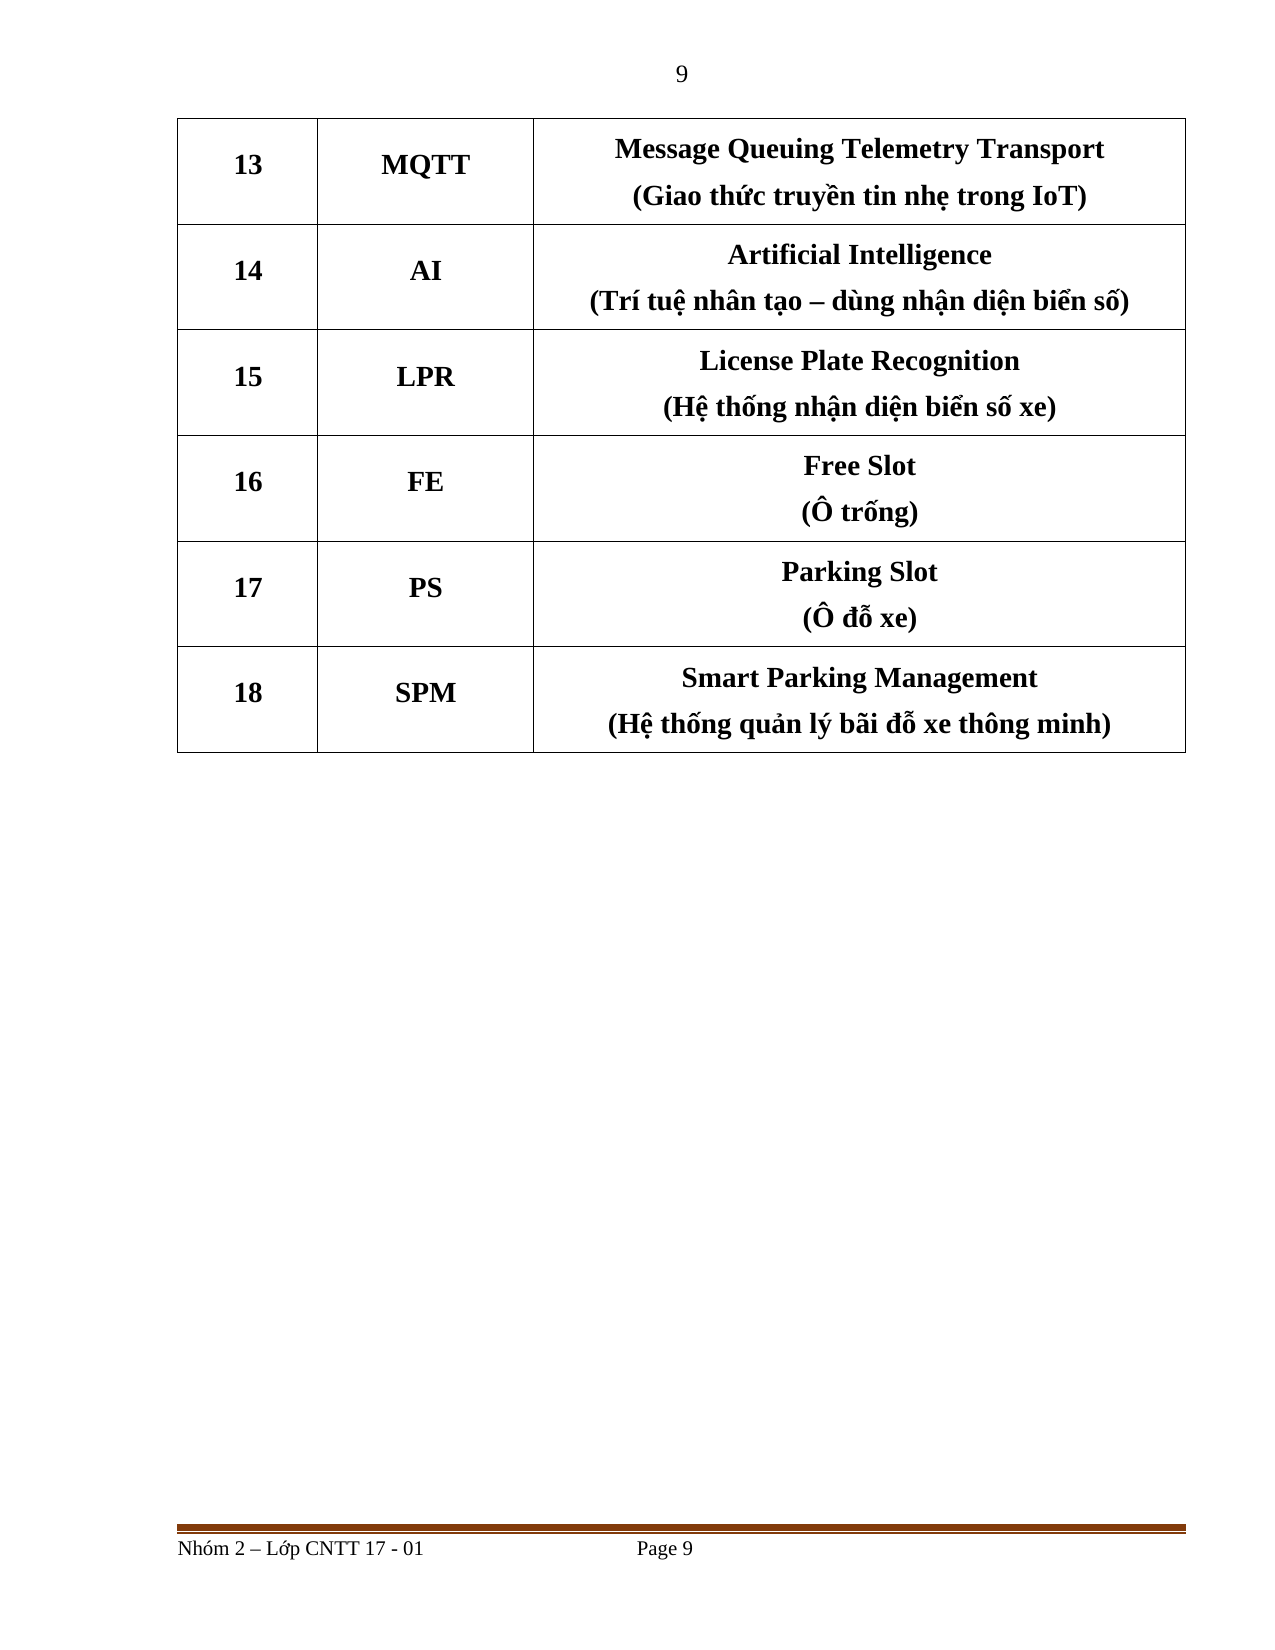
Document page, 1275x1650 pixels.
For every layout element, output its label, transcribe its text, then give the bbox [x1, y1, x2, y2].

table_cell AI [318, 225, 533, 329]
table_cell 17 [178, 542, 317, 646]
table_cell 16 [178, 436, 317, 541]
table_cell Message Queuing Telemetry Transport (Giao thức truyền tin nhẹ trong IoT) [534, 119, 1185, 224]
table_cell LPR [318, 330, 533, 435]
table_cell 14 [178, 225, 317, 329]
table_cell Parking Slot (Ô đỗ xe) [534, 542, 1185, 646]
table_cell 15 [178, 330, 317, 435]
table_cell MQTT [318, 119, 533, 224]
table_cell Smart Parking Management (Hệ thống quản lý bãi đỗ xe thông minh) [534, 647, 1185, 752]
table_cell 13 [178, 119, 317, 224]
table_cell 18 [178, 647, 317, 752]
table_cell Free Slot (Ô trống) [534, 436, 1185, 541]
table_cell Artificial Intelligence (Trí tuệ nhân tạo – dùng nhận diện biển số) [534, 225, 1185, 329]
table_cell License Plate Recognition (Hệ thống nhận diện biển số xe) [534, 330, 1185, 435]
table_cell SPM [318, 647, 533, 752]
table_cell FE [318, 436, 533, 541]
table_cell PS [318, 542, 533, 646]
